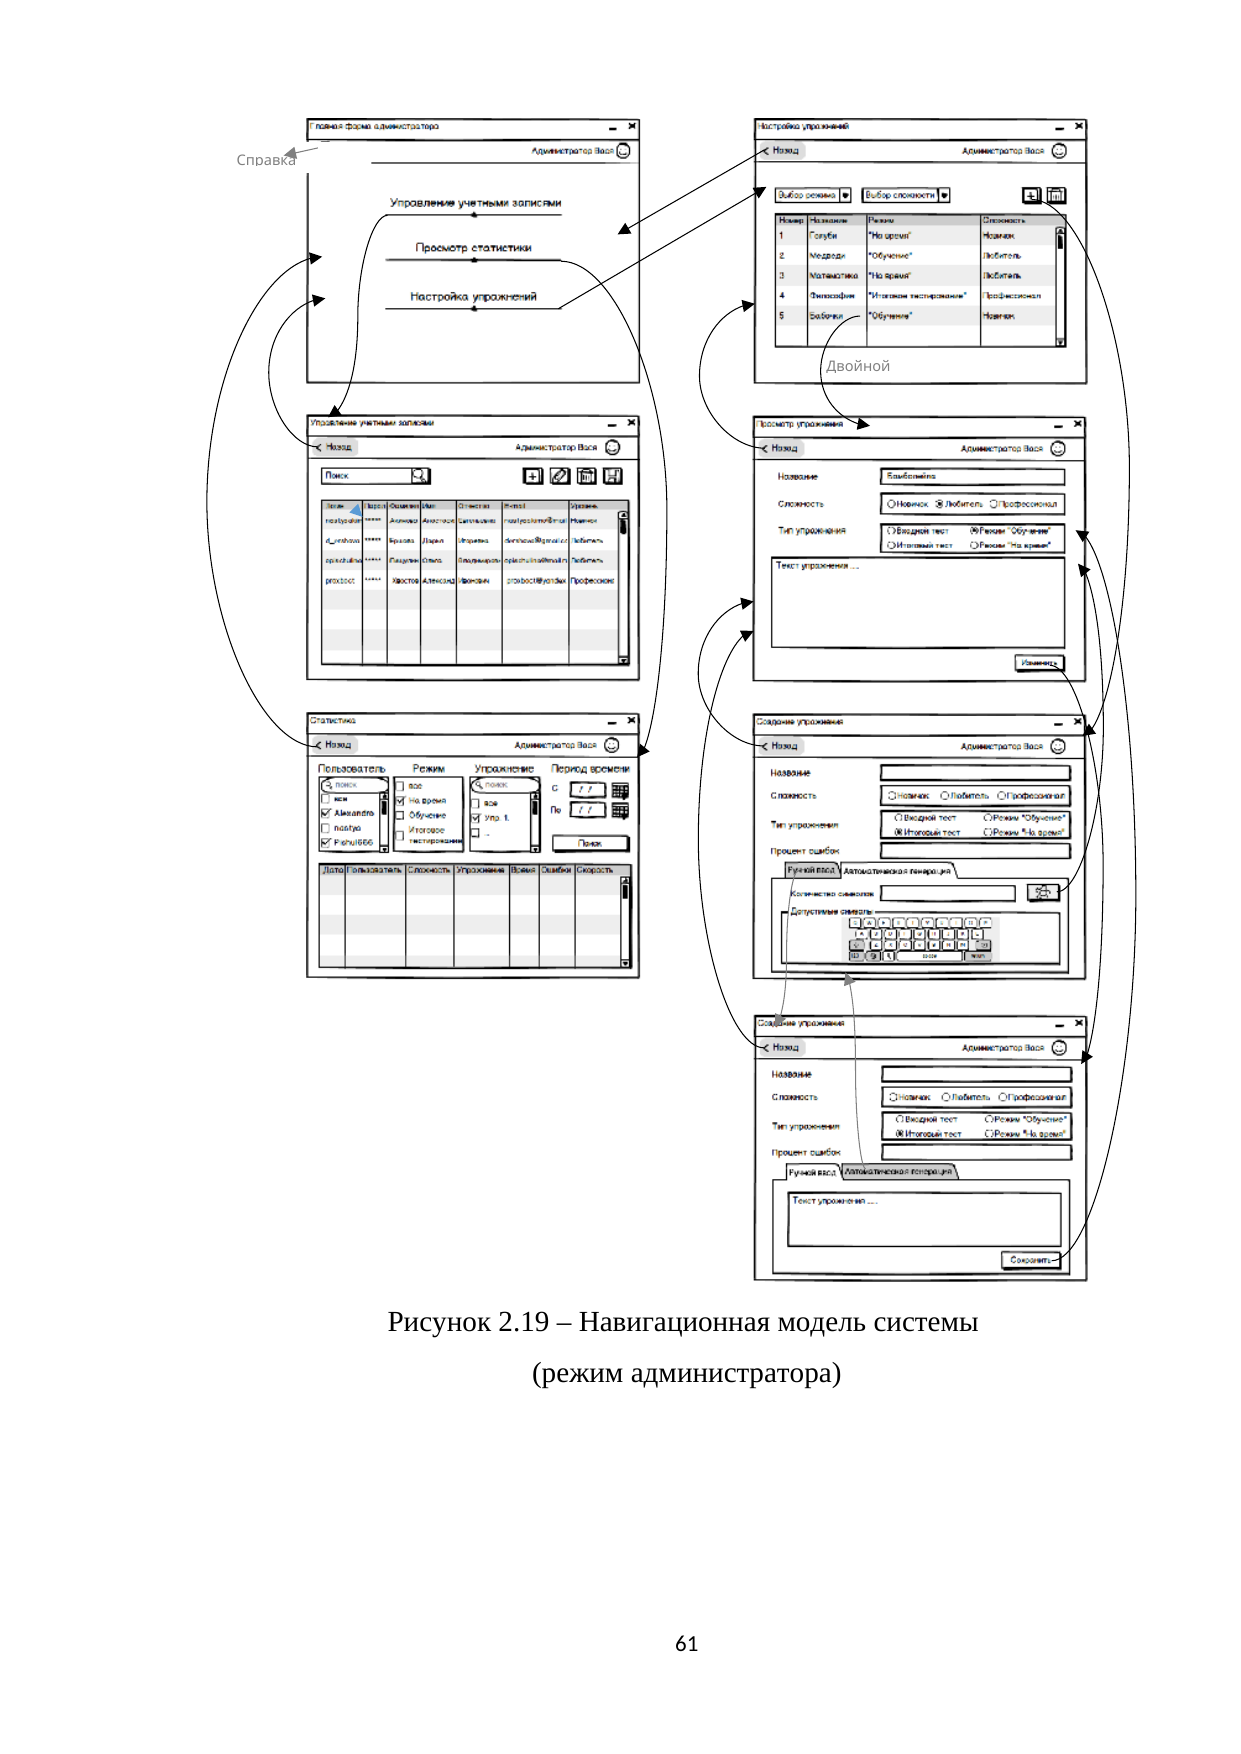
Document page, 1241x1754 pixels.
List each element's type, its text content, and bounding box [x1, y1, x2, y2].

picture [221, 118, 1152, 1288]
text Рисунок 2.19 – Навигационная модель системы (режим администратора) [221, 1288, 1152, 1388]
